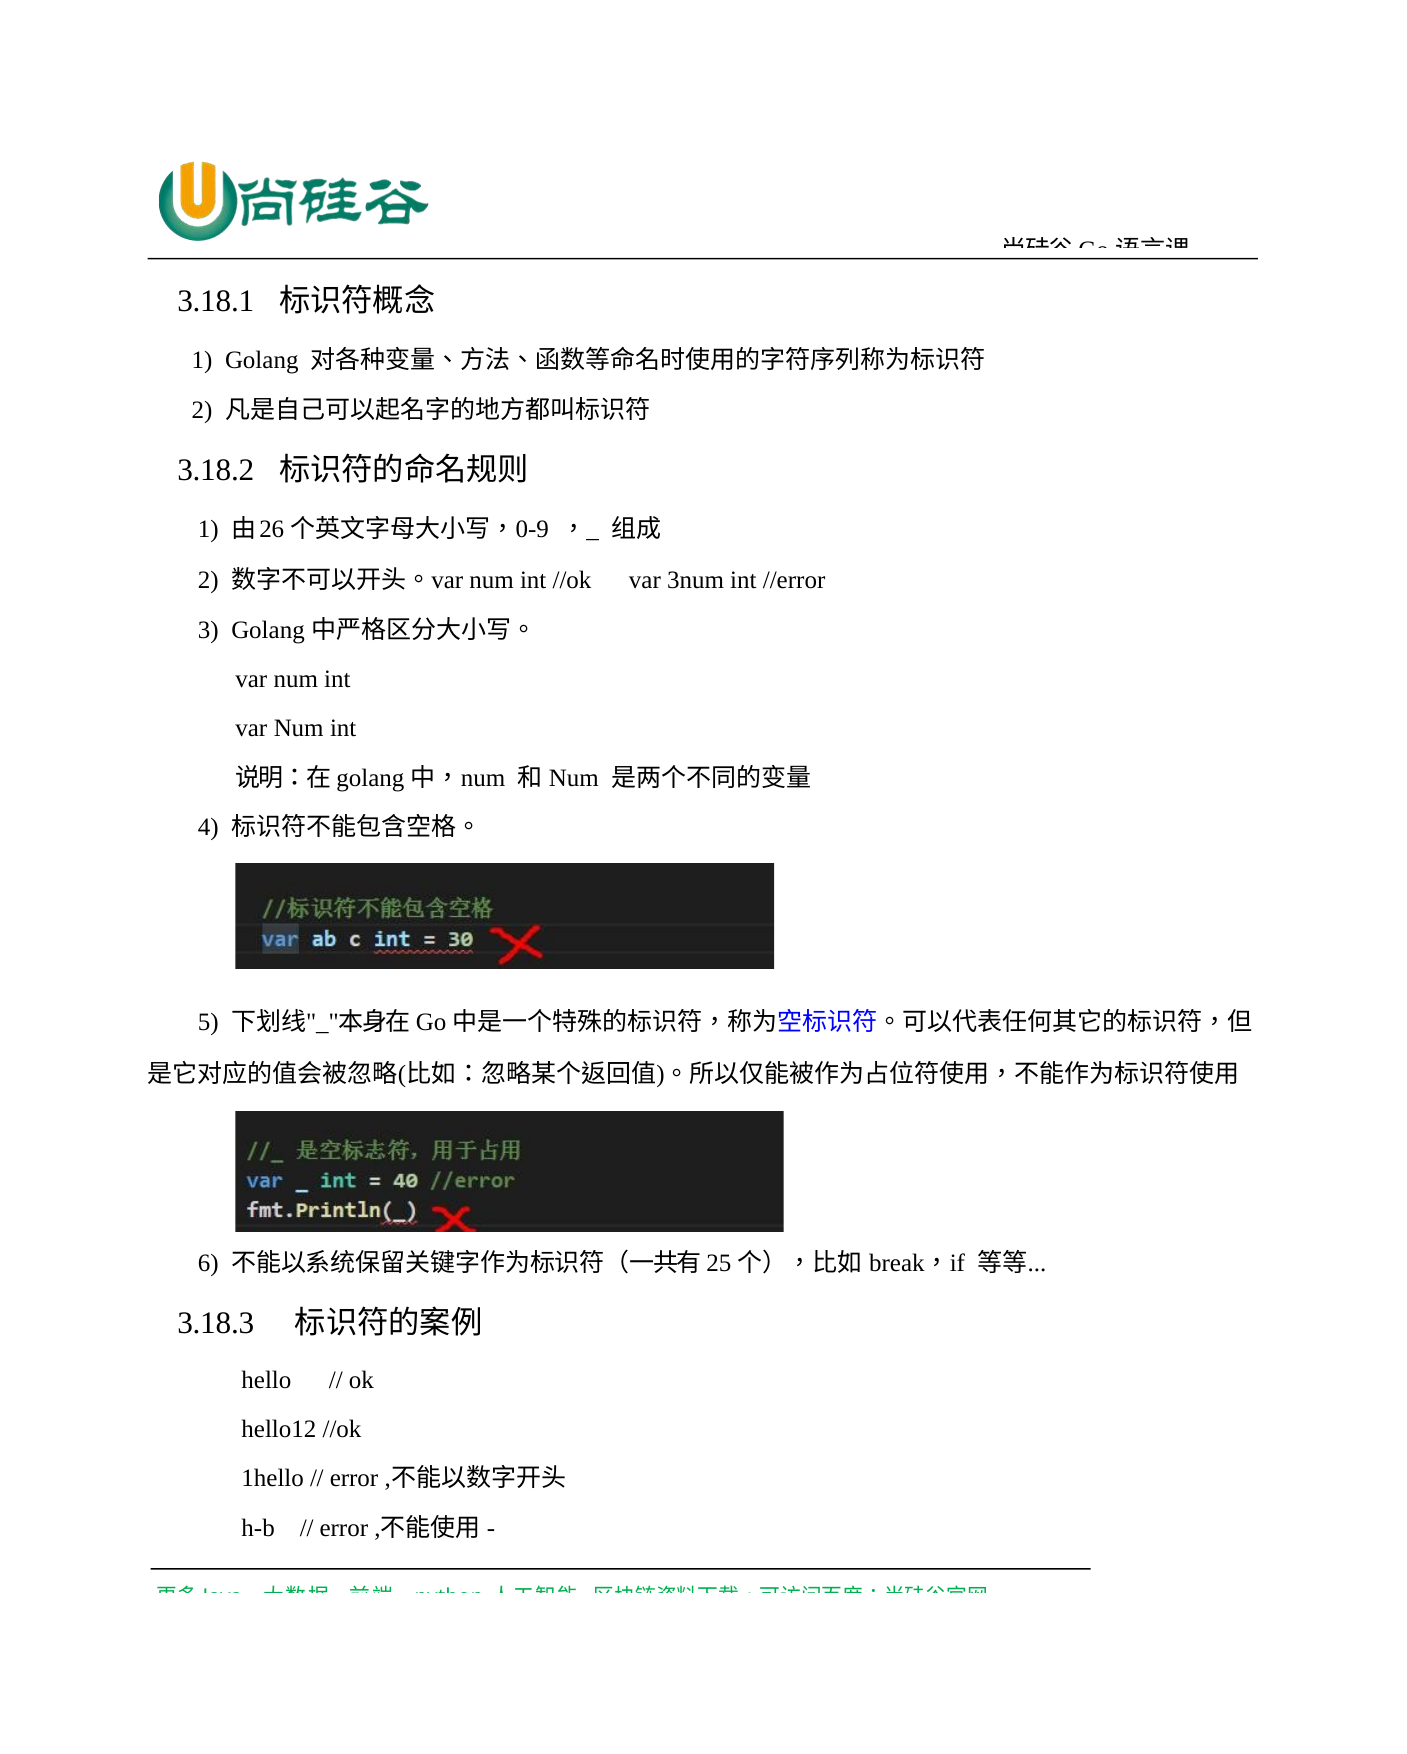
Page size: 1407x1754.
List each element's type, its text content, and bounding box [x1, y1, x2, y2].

picture [235, 1111, 784, 1232]
subtitle 标识符的命名规则 [177, 447, 1319, 489]
list Golang 对各种变量、方法、函数等命名时使用的字符序列称为标识符 [191, 341, 1319, 375]
text 说明：在 golang 中，num 和 Num 是两个不同的变量 [235, 762, 1319, 792]
list 数字不可以开头。var num int //ok var 3num int //error [198, 561, 1319, 595]
text hello // ok hello12 //ok [241, 1365, 375, 1443]
picture [235, 863, 775, 969]
text var num int var Num int [235, 664, 362, 742]
list 不能以系统保留关键字作为标识符（一共有 25 个），比如 break，if 等等... [198, 1245, 1319, 1279]
text h-b // error ,不能使用 - [241, 1509, 1319, 1544]
list 下划线"_"本身在 Go 中是一个特殊的标识符，称为空标识符。可以代表任何其它的标识符，但是它对应的值会被忽略(比如：忽略某个返回值)。所以仅能被作为占位符使用，不能作为标识符使用 [148, 879, 1259, 1089]
subtitle 标识符的案例 [177, 1300, 1319, 1342]
list 凡是自己可以起名字的地方都叫标识符 [191, 392, 1319, 426]
picture [158, 161, 429, 241]
list 由 26 个英文字母大小写，0-9 ，_ 组成 [198, 510, 1319, 544]
list 标识符不能包含空格。 [198, 809, 1319, 843]
text 1hello // error ,不能以数字开头 [241, 1463, 1319, 1493]
subtitle 标识符概念 [177, 278, 1319, 320]
list Golang 中严格区分大小写。 [198, 612, 1319, 646]
